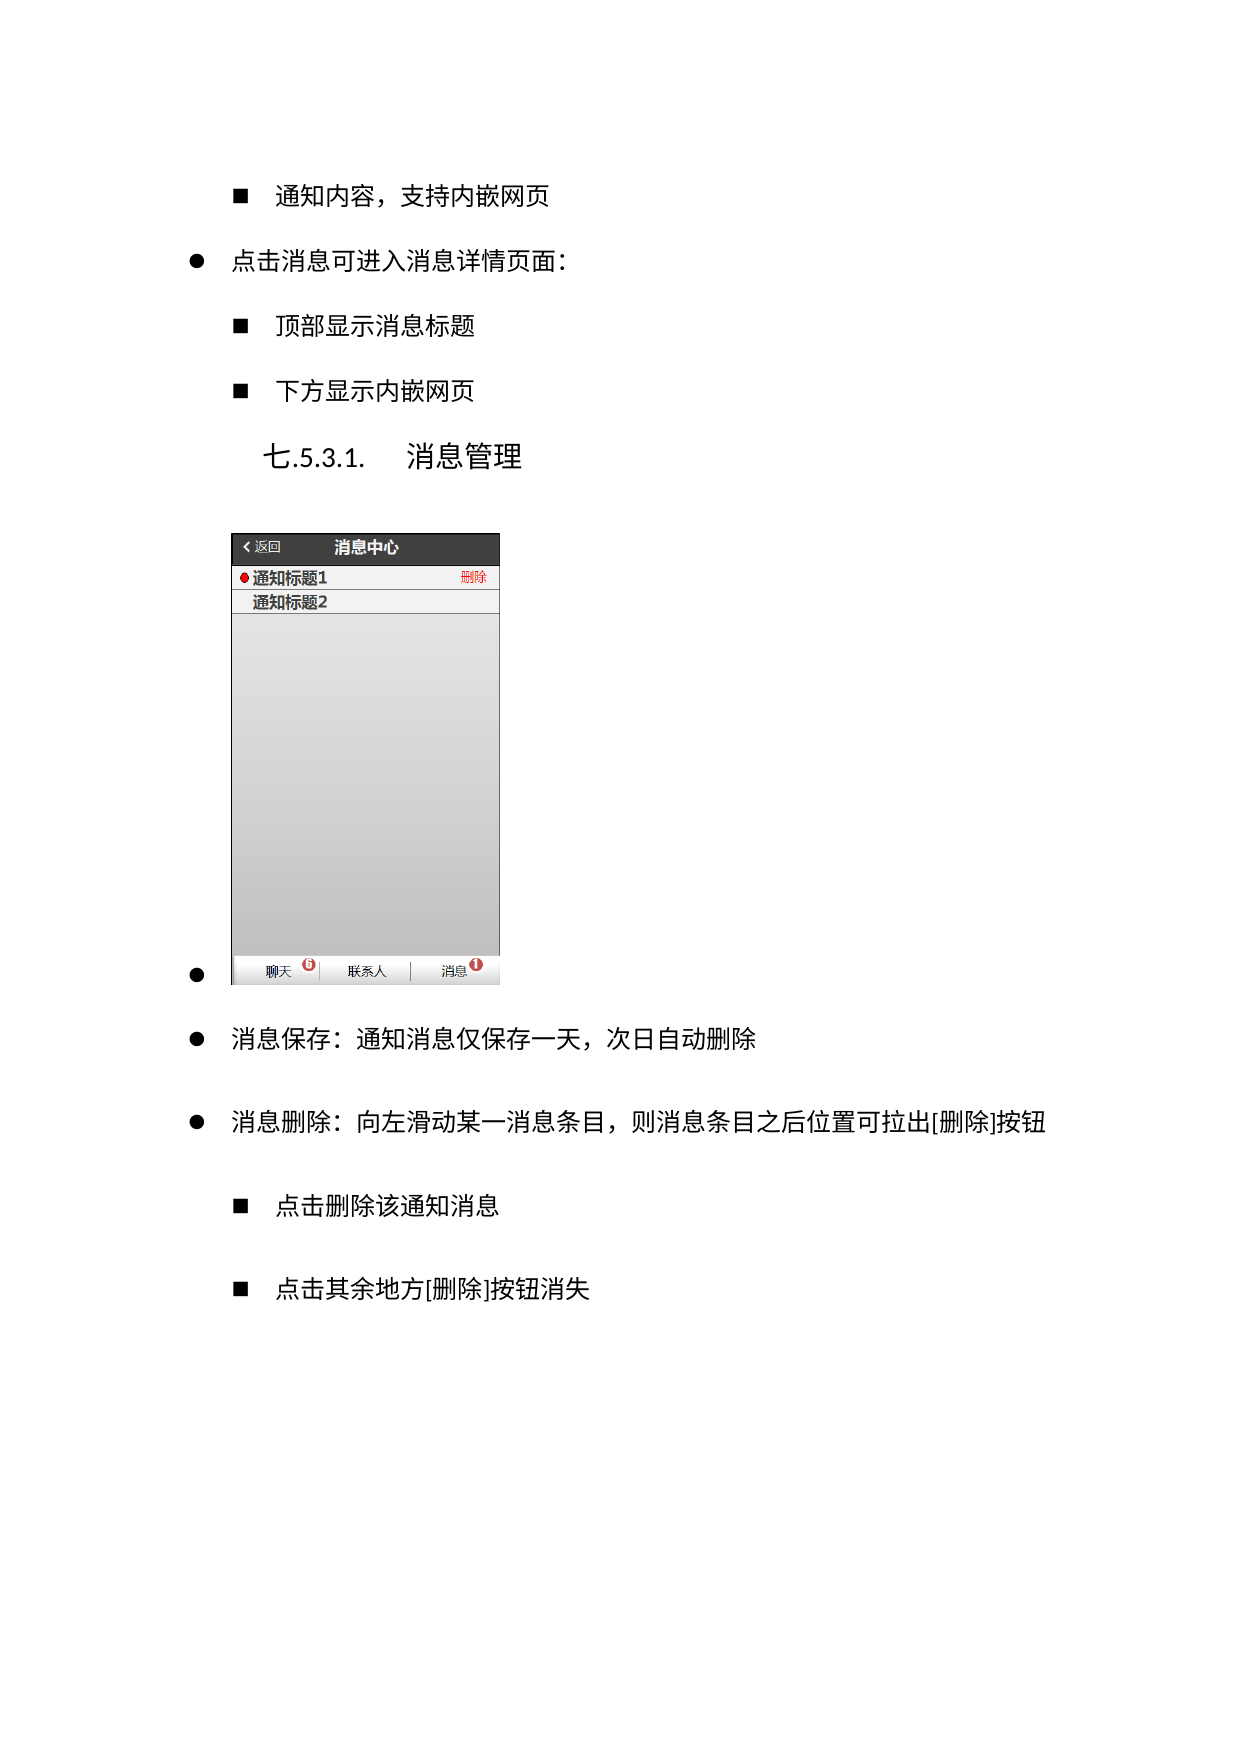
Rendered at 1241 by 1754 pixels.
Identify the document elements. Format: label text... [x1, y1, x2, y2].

list 消息删除：向左滑动某一消息条目，则消息条目之后位置可拉出[删除]按钮 [187, 1088, 1053, 1153]
list 消息保存：通知消息仅保存一天，次日自动删除 [187, 1005, 1053, 1070]
list 点击其余地方[删除]按钮消失 [231, 1255, 1053, 1320]
list 顶部显示消息标题 [231, 292, 1053, 357]
picture [231, 532, 500, 985]
list 点击删除该通知消息 [231, 1172, 1053, 1237]
list 通知内容，支持内嵌网页 [231, 162, 1053, 227]
text 消息管理 [262, 422, 1053, 487]
list 点击消息可进入消息详情页面： [187, 227, 1053, 292]
list 下方显示内嵌网页 [231, 357, 1053, 422]
